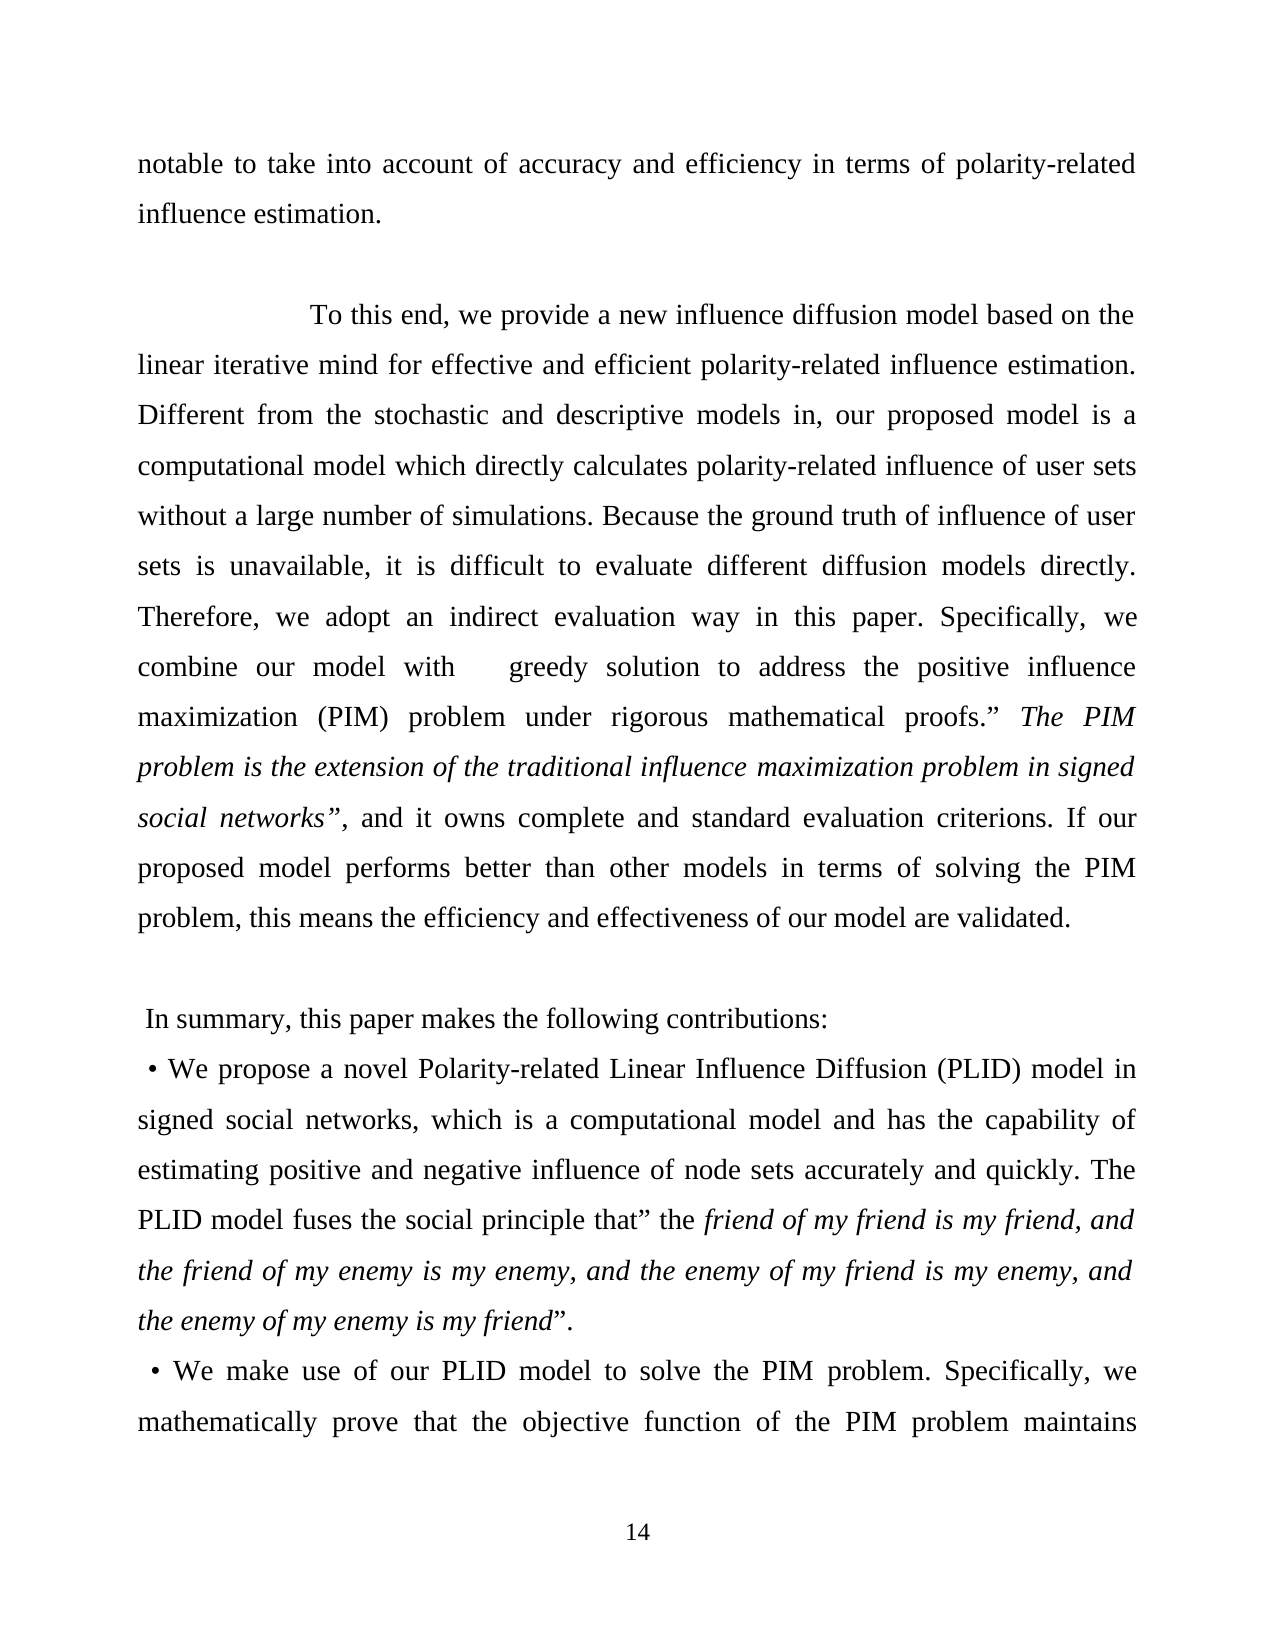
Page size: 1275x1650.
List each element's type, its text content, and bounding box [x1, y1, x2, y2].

text • We propose a novel Polarity-related Linear Influence Diffusion (PLID) model in signed social networks, which is a computational model and has the capability of estimating positive and negative influence of node sets accurately and quickly. The PLID model fuses the social principle that” the friend of my friend is my friend, and the friend of my enemy is my enemy, and the enemy of my friend is my enemy, and the enemy of my enemy is my friend”. [137, 1051, 1137, 1337]
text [137, 146, 1137, 230]
text In summary, this paper makes the following contributions: [137, 1001, 1137, 1035]
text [137, 1353, 1137, 1437]
text To this end, we provide a new influence diffusion model based on the linear iterative mind for effective and efficient polarity-related influence estimation. Different from the stochastic and descriptive models in, our proposed model is a computational model which directly calculates polarity-related influence of user sets without a large number of simulations. Because the ground truth of influence of user sets is unavailable, it is difficult to evaluate different diffusion models directly. Therefore, we adopt an indirect evaluation way in this paper. Specifically, we combine our model with greedy solution to address the positive influence maximization (PIM) problem under rigorous mathematical proofs.” The PIM problem is the extension of the traditional influence maximization problem in signed social networks”, and it owns complete and standard evaluation criterions. If our proposed model performs better than other models in terms of solving the PIM problem, this means the efficiency and effectiveness of our model are validated. [137, 297, 1137, 934]
